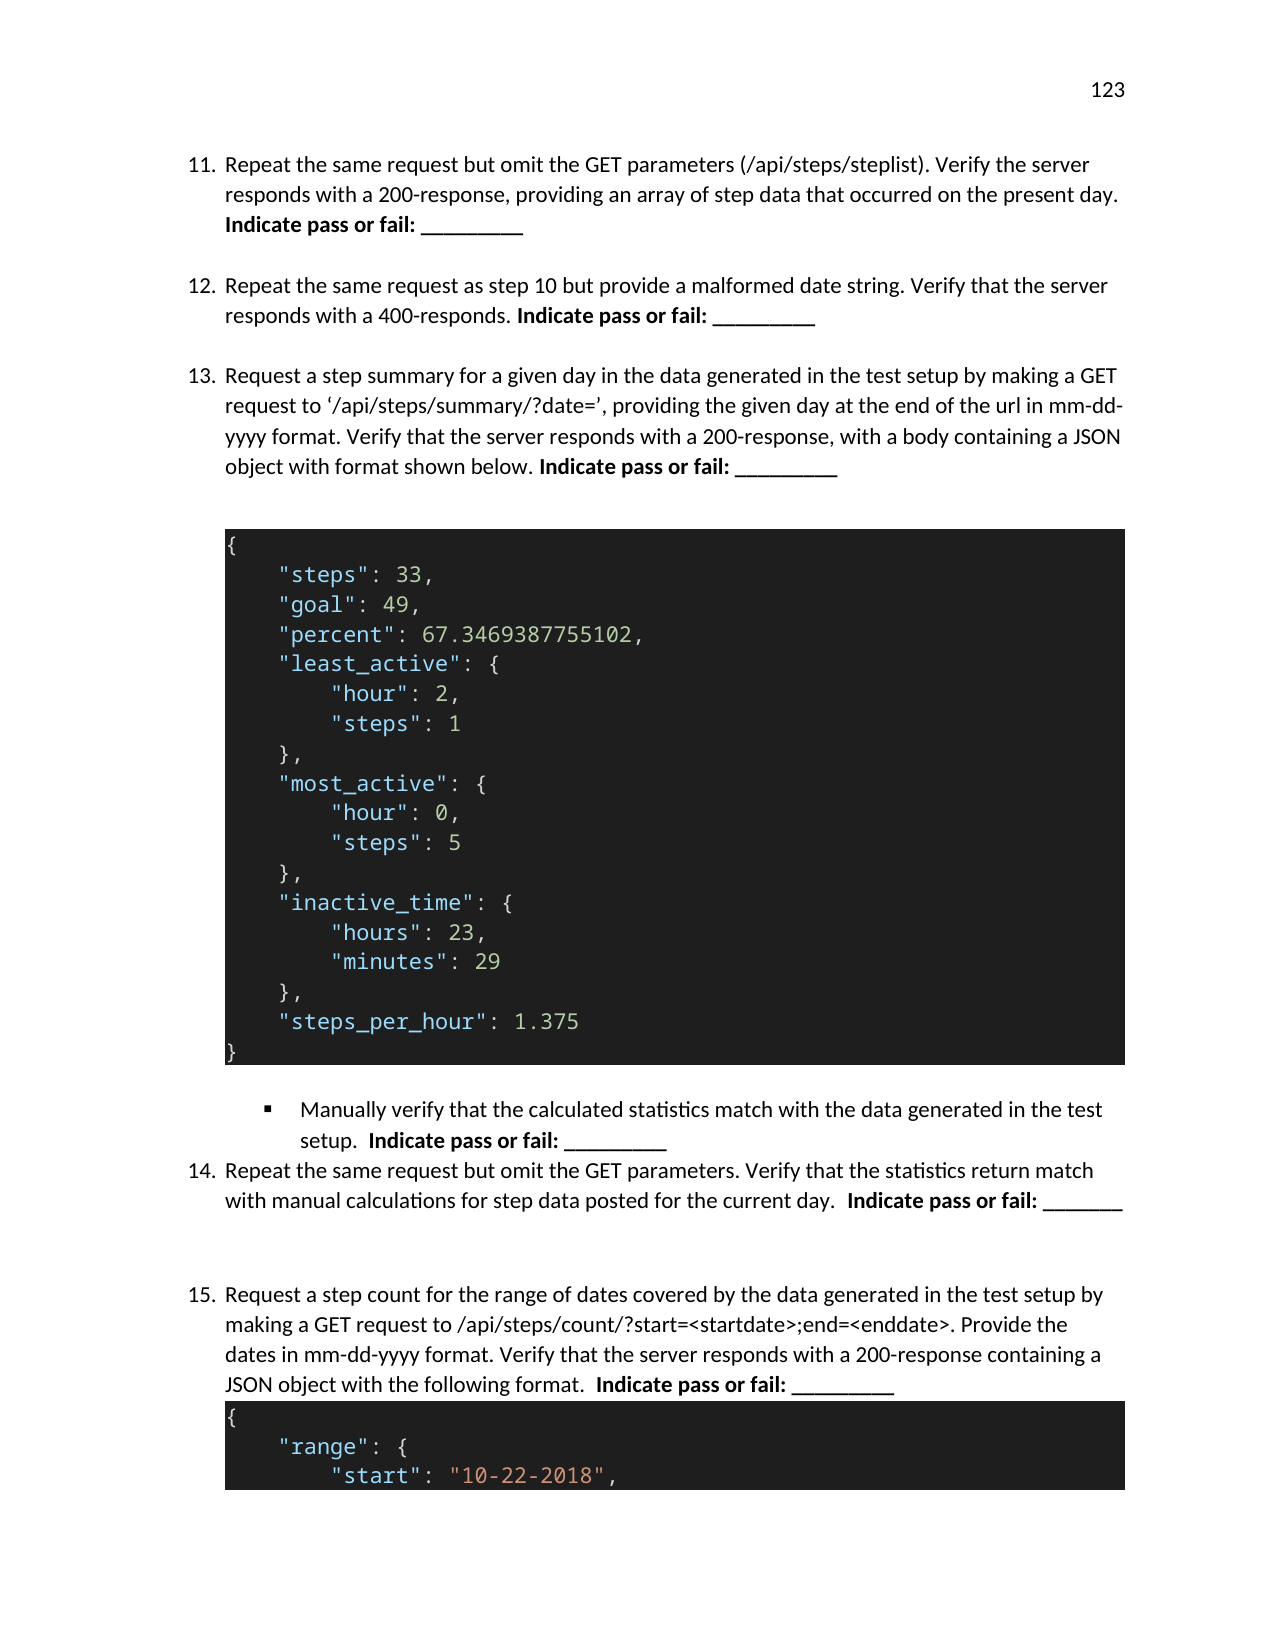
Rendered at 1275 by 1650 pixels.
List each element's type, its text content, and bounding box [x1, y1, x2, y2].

list Manually verify that the calculated statistics match with the data generated in the test setup. Indicate pass or fail: _________ [262, 1096, 1125, 1154]
text "hours": 23, [225, 916, 1125, 946]
list { [225, 1401, 1125, 1431]
list Request a step count for the range of dates covered by the data generated in the test setup by making a GET request to /api/steps/count/?start=<startdate>;end=<enddate>. Provide the dates in mm-dd-yyyy format. Verify that the server responds with a 200-response containing a JSON object with the following format. Indicate pass or fail: _________ [187, 1280, 1125, 1399]
text }, [225, 738, 1125, 767]
text { [225, 529, 1125, 559]
text }, [225, 857, 1125, 887]
list Repeat the same request but omit the GET parameters (/api/steps/steplist). Verify the server responds with a 200-response, providing an array of step data that occurred on the present day. Indicate pass or fail: _________ [187, 150, 1125, 238]
text } [225, 1036, 1125, 1065]
text "goal": 49, [225, 589, 1125, 618]
text "steps": 33, [225, 559, 1125, 589]
text "most_active": { [225, 767, 1125, 797]
text "steps_per_hour": 1.375 [225, 1006, 1125, 1036]
text "percent": 67.3469387755102, [225, 618, 1125, 648]
list "start": "10-22-2018", [225, 1460, 1125, 1490]
list Request a step summary for a given day in the data generated in the test setup by making a GET request to ‘/api/steps/summary/?date=’, providing the given day at the end of the url in mm-dd-yyyy format. Verify that the server responds with a 200-response, with a body containing a JSON object with format shown below. Indicate pass or fail: _________ [187, 361, 1125, 480]
text "steps": 1 [225, 708, 1125, 738]
list Repeat the same request but omit the GET parameters. Verify that the statistics return match with manual calculations for step data posted for the current day. Indicate pass or fail: _______ [187, 1156, 1125, 1214]
text "hour": 2, [225, 678, 1125, 708]
text "hour": 0, [225, 797, 1125, 827]
text "minutes": 29 [225, 946, 1125, 976]
list "range": { [225, 1431, 1125, 1460]
text "least_active": { [225, 648, 1125, 678]
list Repeat the same request as step 10 but provide a malformed date string. Verify that the server responds with a 400-responds. Indicate pass or fail: _________ [187, 271, 1125, 329]
text }, [225, 976, 1125, 1006]
text "inactive_time": { [225, 887, 1125, 916]
text "steps": 5 [225, 827, 1125, 857]
